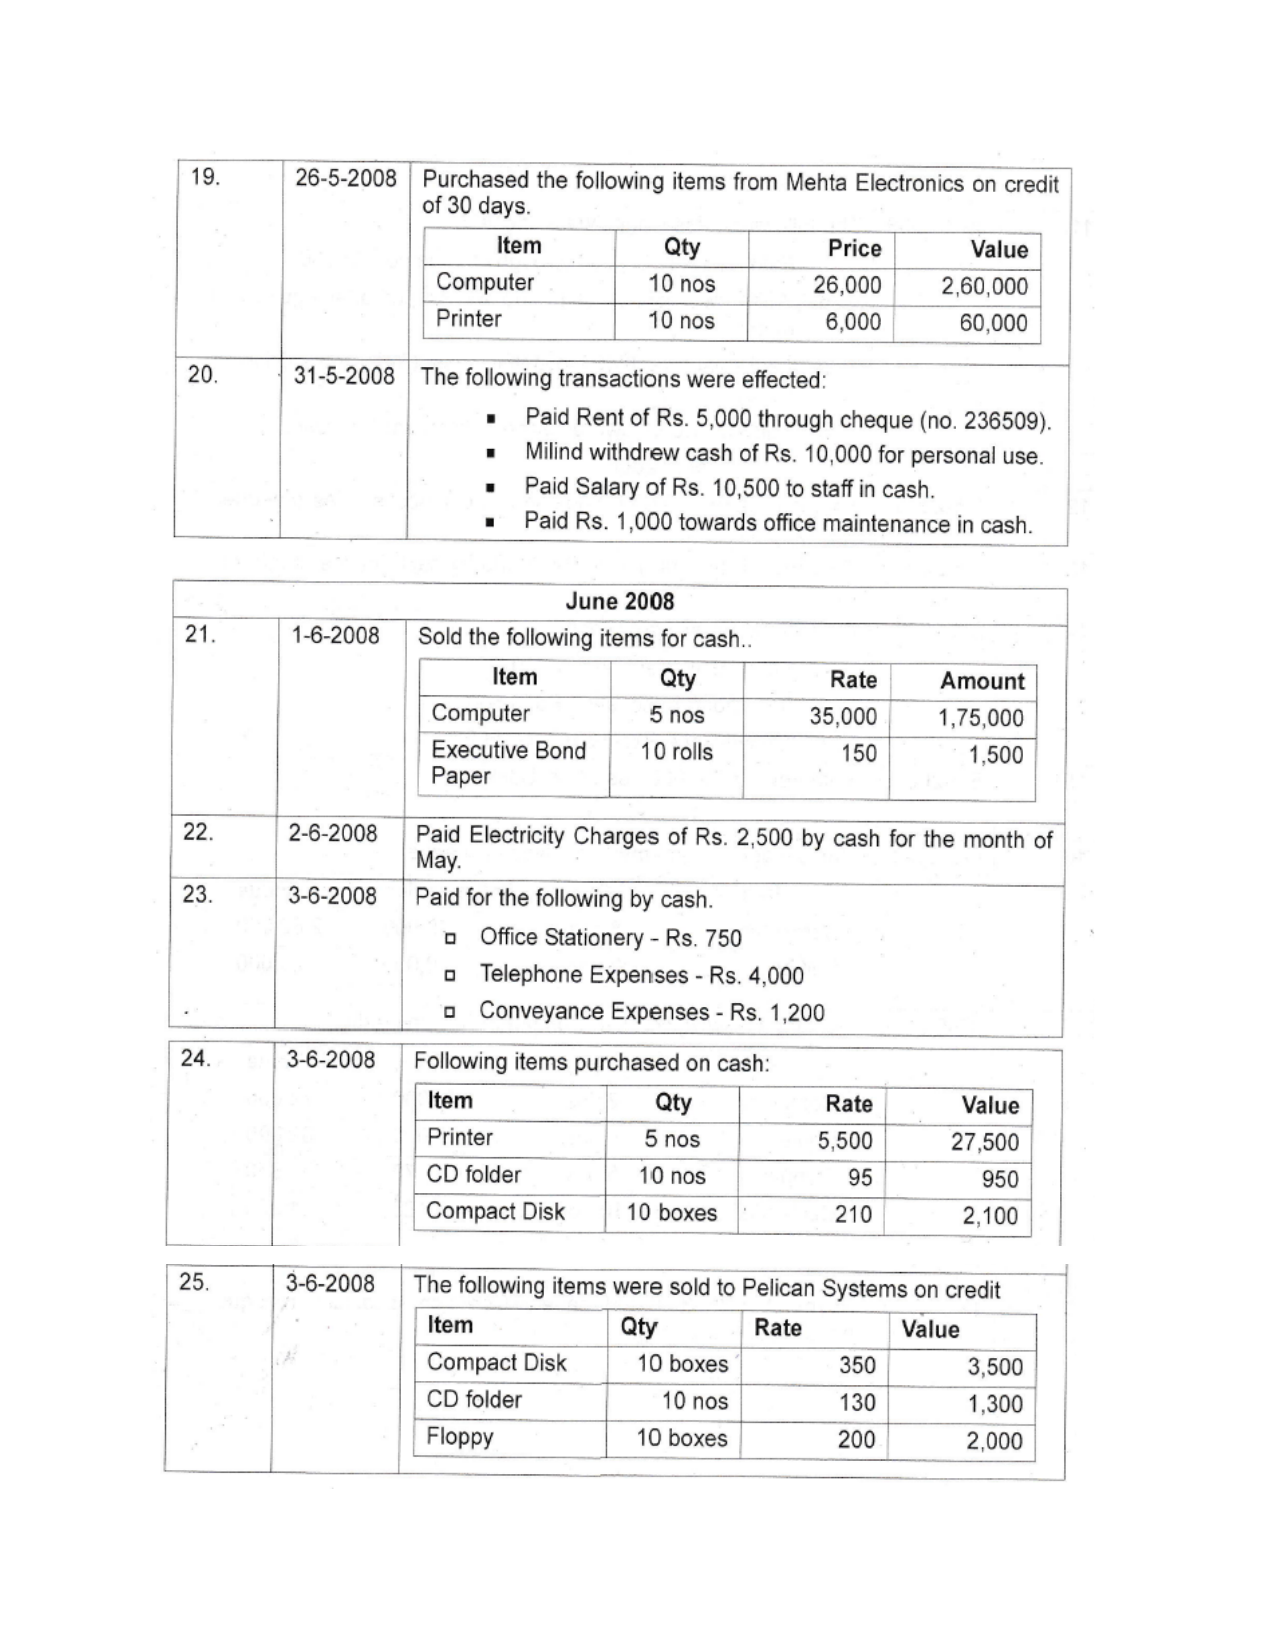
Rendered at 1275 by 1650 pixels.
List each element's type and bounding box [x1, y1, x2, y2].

picture [150, 150, 1095, 1246]
picture [150, 1264, 1077, 1489]
